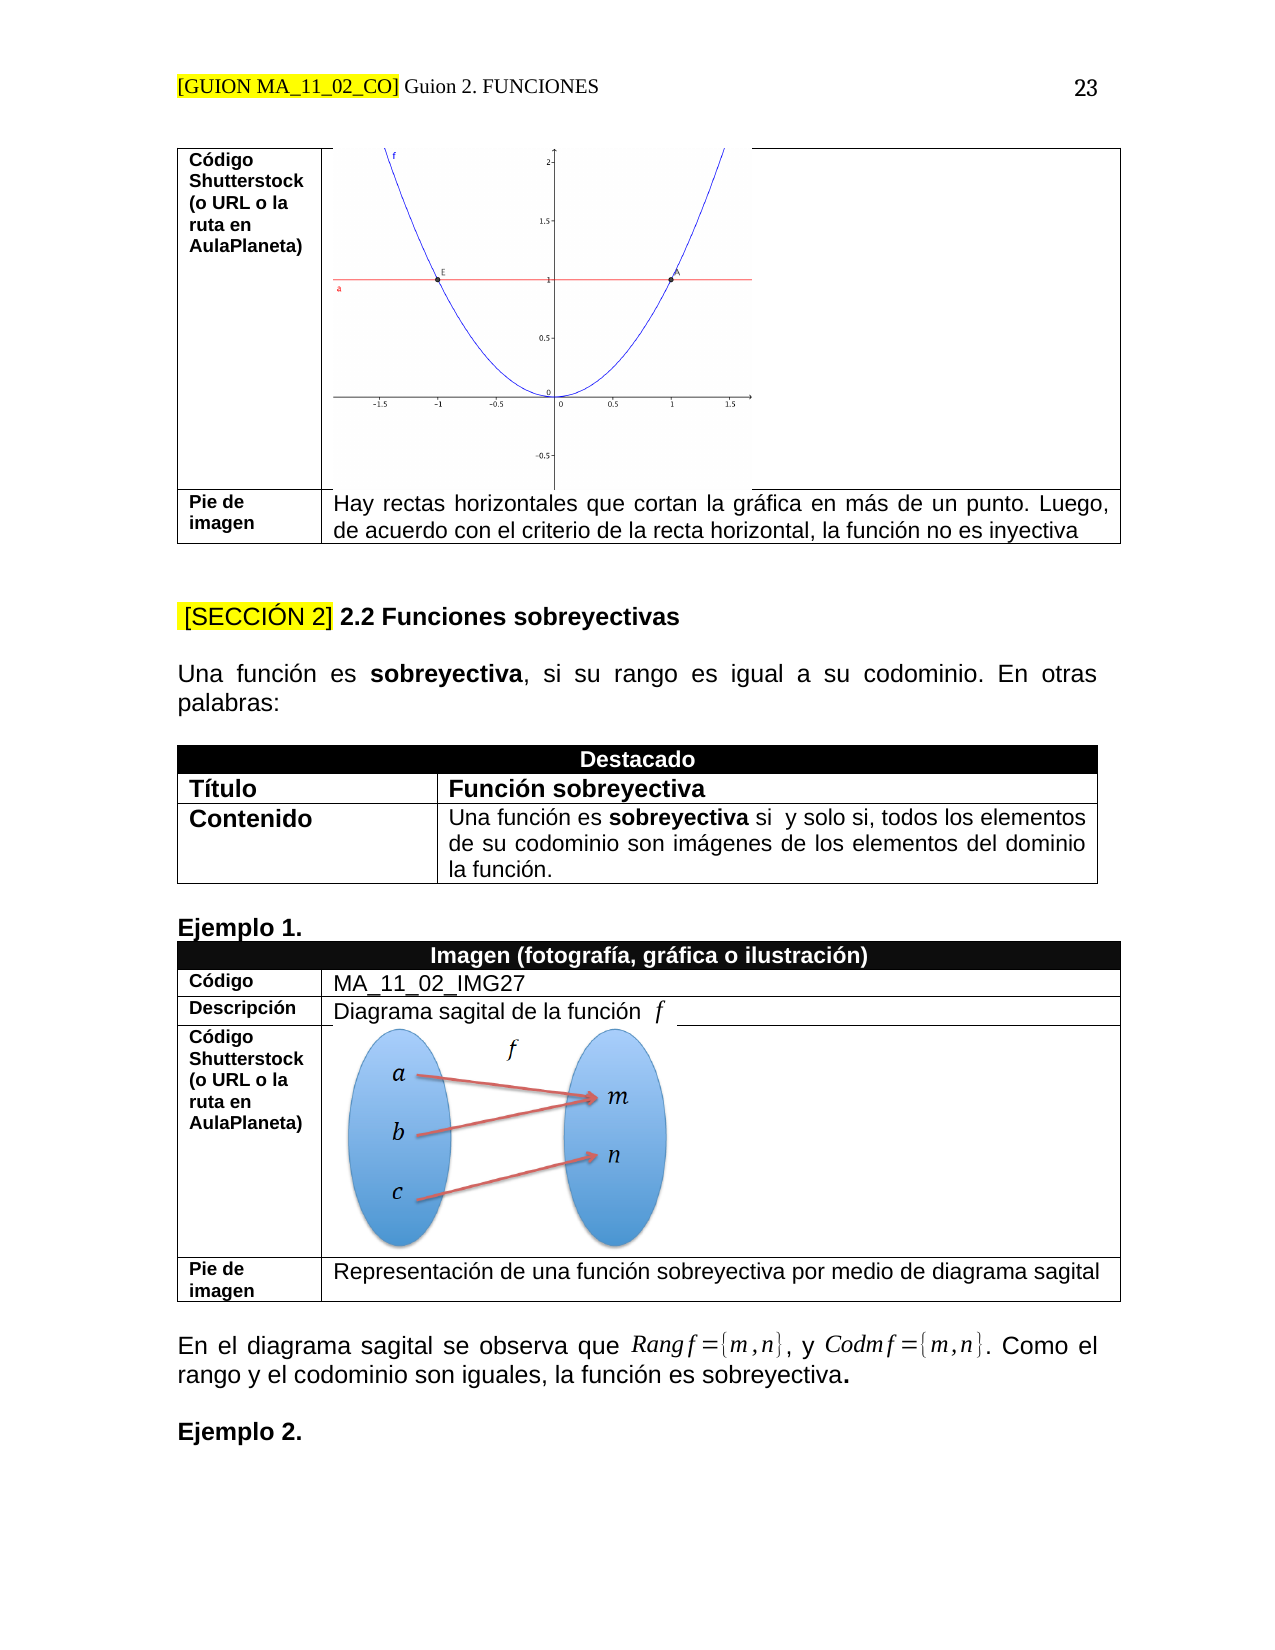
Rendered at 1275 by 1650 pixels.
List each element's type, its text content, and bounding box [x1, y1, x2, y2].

table_cell [322, 149, 333, 489]
table_cell [752, 149, 1120, 489]
table_cell Contenido [178, 804, 437, 883]
table_cell MA_11_02_IMG27 [322, 970, 1120, 996]
table_cell Pie de imagen [178, 490, 321, 543]
table_cell Representación de una función sobreyectiva por medio de diagrama sagital [322, 1258, 1120, 1301]
picture [333, 1025, 677, 1257]
table_cell Título [178, 774, 437, 803]
table_cell [677, 1026, 1120, 1257]
table_cell Código [178, 970, 321, 996]
table_cell [322, 1026, 333, 1257]
table_cell Descripción [178, 997, 321, 1025]
table_cell Diagrama sagital de la función [322, 997, 1120, 1025]
table_header Imagen (fotografía, gráfica o ilustración) [178, 942, 1120, 969]
text En el diagrama sagital se observa que , y . Como el rango y el codominio son iguales, la función es sobreyectiva. [177, 1331, 1098, 1388]
text Una función es sobreyectiva, si su rango es igual a su codominio. En otras palabras: [177, 659, 1098, 717]
table_cell Hay rectas horizontales que cortan la gráfica en más de un punto. Luego, de acuerdo con el criterio de la recta horizontal, la función no es inyectiva [322, 490, 1120, 543]
table_header Destacado [178, 746, 1097, 773]
text Ejemplo 2. [177, 1417, 1098, 1446]
table_cell Código Shutterstock (o URL o la ruta en AulaPlaneta) [178, 1026, 321, 1257]
picture [333, 148, 752, 490]
text [SECCIÓN 2] 2.2 Funciones sobreyectivas [333, 602, 1098, 630]
table_cell Función sobreyectiva [438, 774, 1097, 803]
text Ejemplo 1. [177, 912, 1098, 941]
table_cell Una función es sobreyectiva si y solo si, todos los elementos de su codominio son imágenes de los elementos del dominio la función. [438, 804, 1097, 883]
table_cell Código Shutterstock (o URL o la ruta en AulaPlaneta) [178, 149, 321, 489]
table_cell Pie de imagen [178, 1258, 321, 1301]
